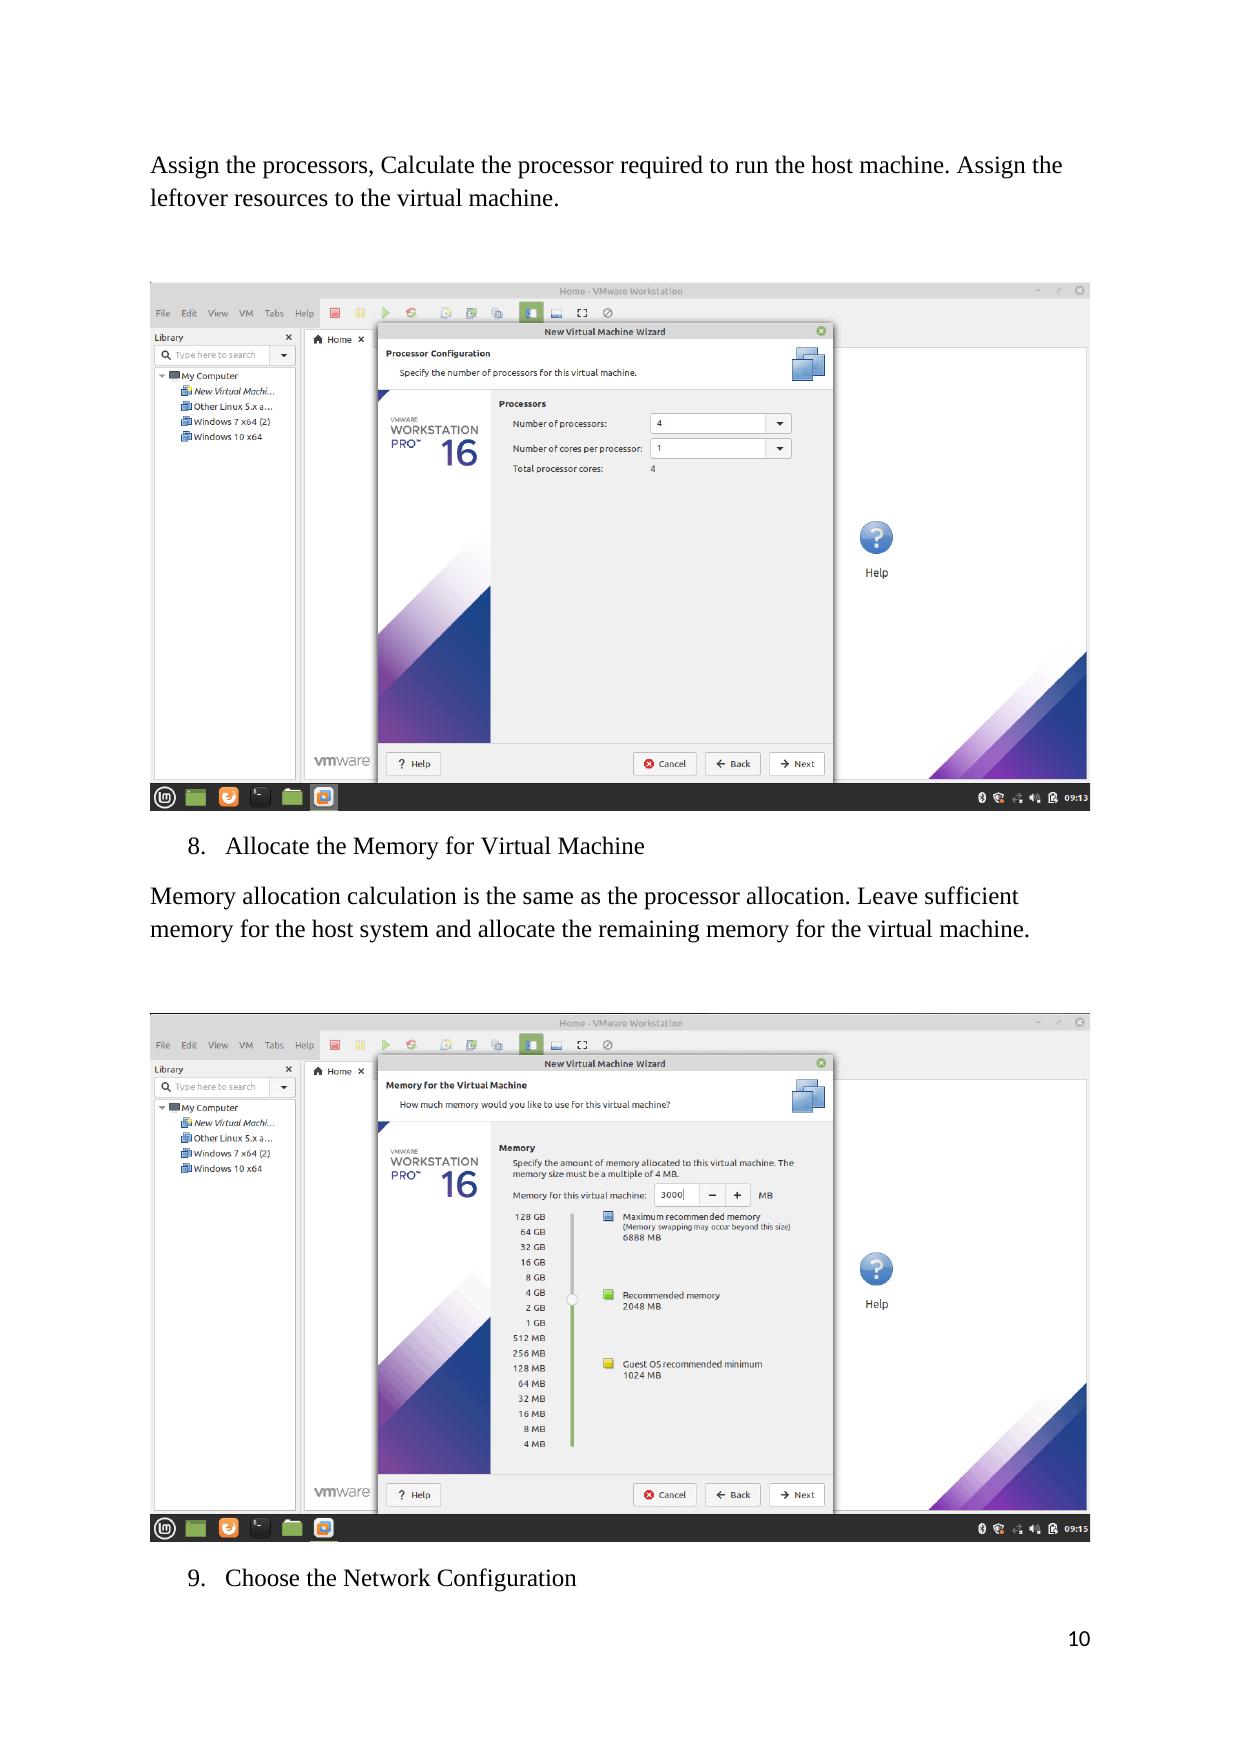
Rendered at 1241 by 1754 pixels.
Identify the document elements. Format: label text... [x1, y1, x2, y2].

picture [150, 1013, 1091, 1542]
text Assign the processors, Calculate the processor required to run the host machine. Assign the leftover resources to the virtual machine. [150, 150, 1090, 282]
list Choose the Network Configuration [187, 1563, 1090, 1591]
list Allocate the Memory for Virtual Machine [187, 831, 1090, 860]
text Memory allocation calculation is the same as the processor allocation. Leave sufficient memory for the host system and allocate the remaining memory for the virtual machine. [150, 881, 1090, 1013]
picture [150, 282, 1091, 811]
